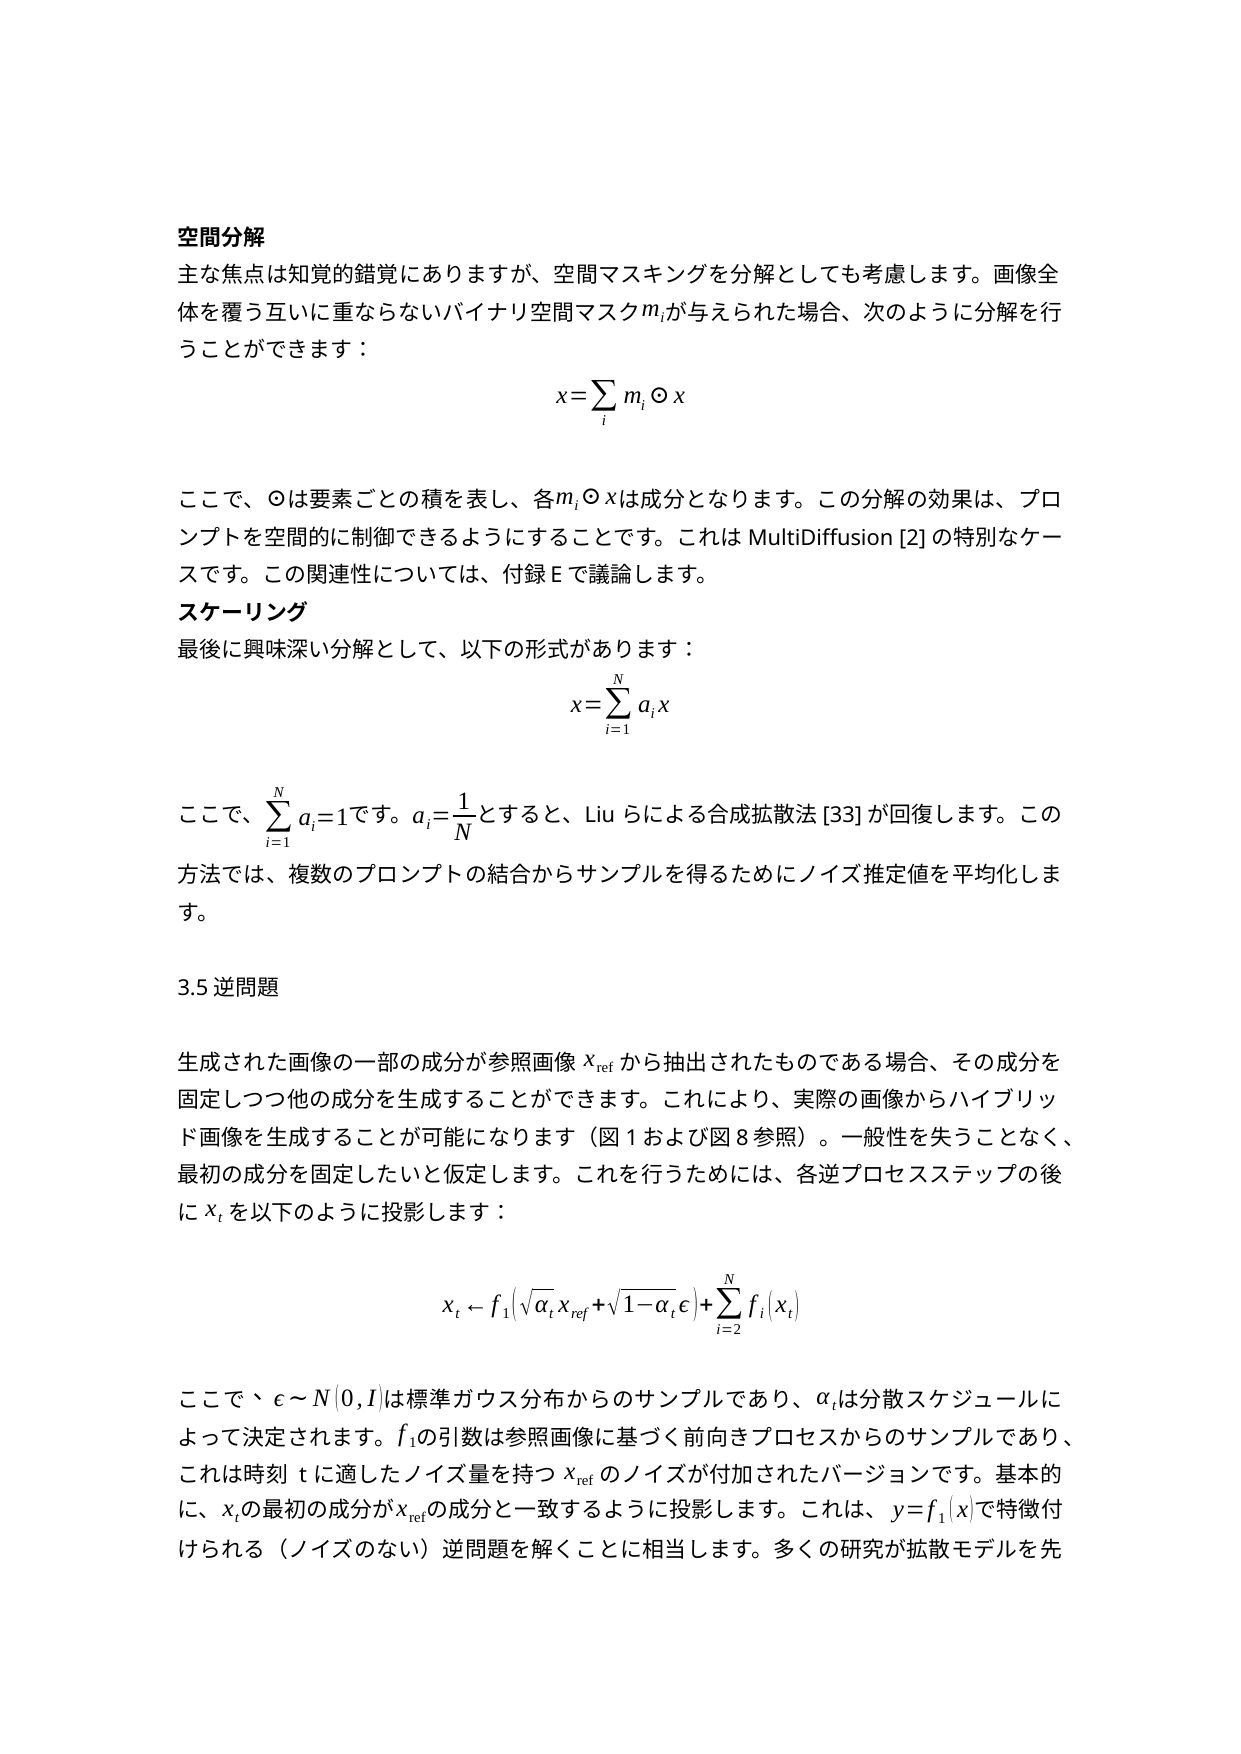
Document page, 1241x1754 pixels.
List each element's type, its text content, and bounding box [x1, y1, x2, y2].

text 空間分解 [177, 217, 1063, 254]
text ここで、は要素ごとの積を表し、各は成分となります。この分解の効果は、プロンプトを空間的に制御できるようにすることです。これは MultiDiffusion [2] の特別なケースです。この関連性については、付録Eで議論します。 [177, 479, 1063, 592]
text 3.5 逆問題 [177, 967, 1063, 1004]
text スケーリング [177, 592, 1063, 629]
text 生成された画像の一部の成分が参照画像 から抽出されたものである場合、その成分を固定しつつ他の成分を生成することができます。これにより、実際の画像からハイブリッド画像を生成することが可能になります（図1および図8参照）。一般性を失うことなく、最初の成分を固定したいと仮定します。これを行うためには、各逆プロセスステップの後に を以下のように投影します： [177, 1042, 1063, 1229]
text ここで、です。とすると、Liu らによる合成拡散法 [33] が回復します。この方法では、複数のプロンプトの結合からサンプルを得るためにノイズ推定値を平均化します。 [177, 779, 1063, 929]
text 主な焦点は知覚的錯覚にありますが、空間マスキングを分解としても考慮します。画像全体を覆う互いに重ならないバイナリ空間マスクが与えられた場合、次のように分解を行うことができます： [177, 254, 1063, 367]
text 最後に興味深い分解として、以下の形式があります： [177, 629, 1063, 667]
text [177, 1379, 1063, 1567]
